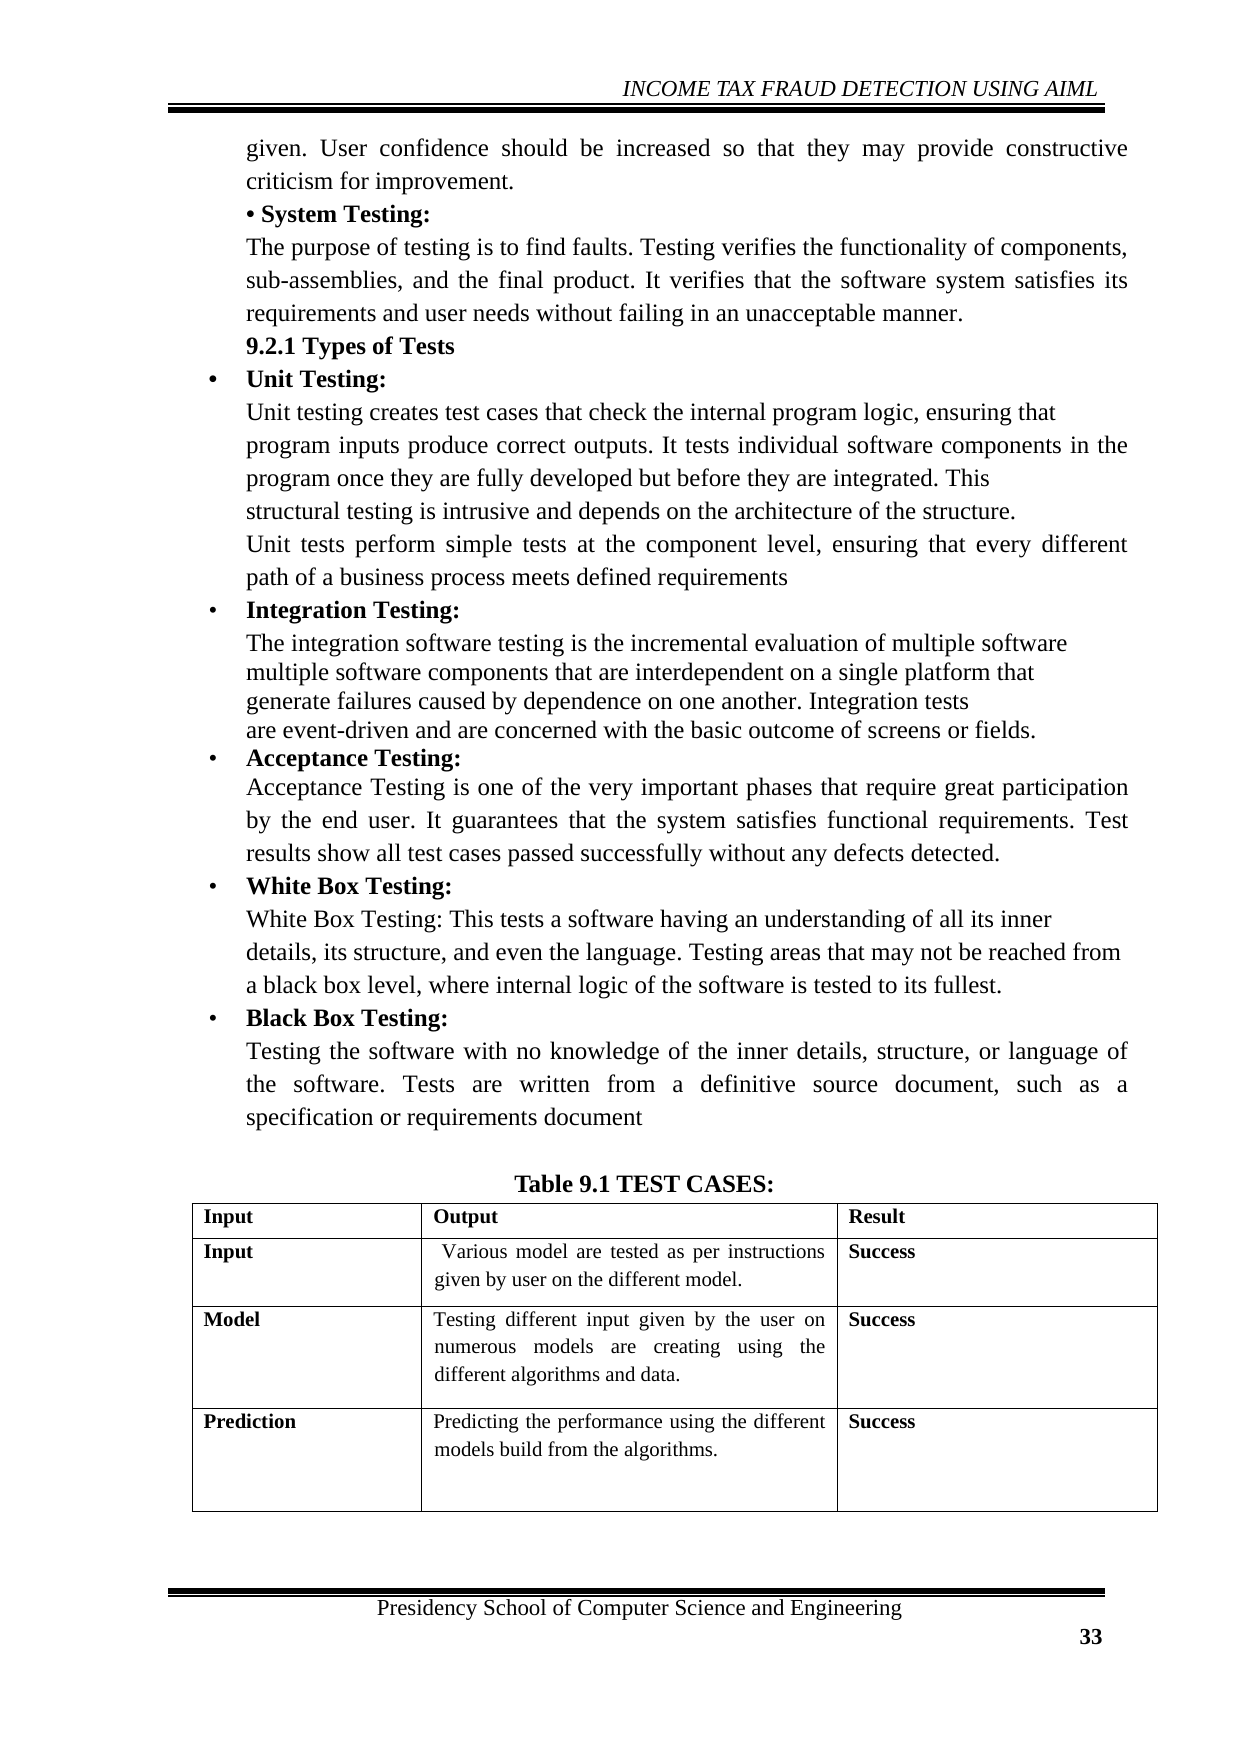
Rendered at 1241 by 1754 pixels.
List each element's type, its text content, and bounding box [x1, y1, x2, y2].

list Unit tests perform simple tests at the component level, ensuring that every different path of a business process meets defined requirements [246, 529, 1129, 591]
table_cell Predicting the performance using the different models build from the algorithms. [422, 1409, 837, 1511]
table_cell Prediction [193, 1409, 421, 1511]
list a black box level, where internal logic of the software is tested to its fullest. [246, 970, 1129, 999]
table_cell Success [838, 1409, 1157, 1511]
list 9.2.1 Types of Tests [246, 331, 1129, 360]
table_cell Input [193, 1239, 421, 1306]
list Testing the software with no knowledge of the inner details, structure, or language of the software. Tests are written from a definitive source document, such as a specification or requirements document [246, 1036, 1129, 1131]
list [208, 133, 1129, 195]
list White Box Testing: This tests a software having an understanding of all its inner [246, 904, 1129, 933]
list The purpose of testing is to find faults. Testing verifies the functionality of components, sub-assemblies, and the final product. It verifies that the software system satisfies its requirements and user needs without failing in an unacceptable manner. [246, 232, 1129, 327]
list generate failures caused by dependence on one another. Integration tests [246, 686, 1129, 715]
list Acceptance Testing is one of the very important phases that require great participation by the end user. It guarantees that the system satisfies functional requirements. Test results show all test cases passed successfully without any defects detected. [246, 772, 1129, 867]
list The integration software testing is the incremental evaluation of multiple software [246, 628, 1129, 657]
list Acceptance Testing: [208, 743, 1129, 772]
list Unit testing creates test cases that check the internal program logic, ensuring that [246, 397, 1129, 426]
list structural testing is intrusive and depends on the architecture of the structure. [246, 496, 1129, 525]
list Black Box Testing: [208, 1003, 1129, 1032]
table_cell Success [838, 1307, 1157, 1408]
table_cell Testing different input given by the user on numerous models are creating using the different algorithms and data. [422, 1307, 837, 1408]
text Table 9.1 TEST CASES: [171, 1169, 1129, 1198]
list • System Testing: [246, 199, 1129, 228]
table_header Result [838, 1204, 1157, 1238]
list multiple software components that are interdependent on a single platform that [246, 657, 1129, 686]
table_cell Model [193, 1307, 421, 1408]
list program inputs produce correct outputs. It tests individual software components in the program once they are fully developed but before they are integrated. This [246, 430, 1129, 492]
table_header Output [422, 1204, 837, 1238]
table_cell Success [838, 1239, 1157, 1306]
list White Box Testing: [208, 871, 1129, 900]
list are event-driven and are concerned with the basic outcome of screens or fields. [246, 715, 1129, 743]
list Unit Testing: [208, 364, 1129, 393]
list details, its structure, and even the language. Testing areas that may not be reached from [246, 937, 1129, 966]
list Integration Testing: [208, 596, 1129, 624]
table_cell Various model are tested as per instructions given by user on the different model. [422, 1239, 837, 1306]
table_header Input [193, 1204, 421, 1238]
